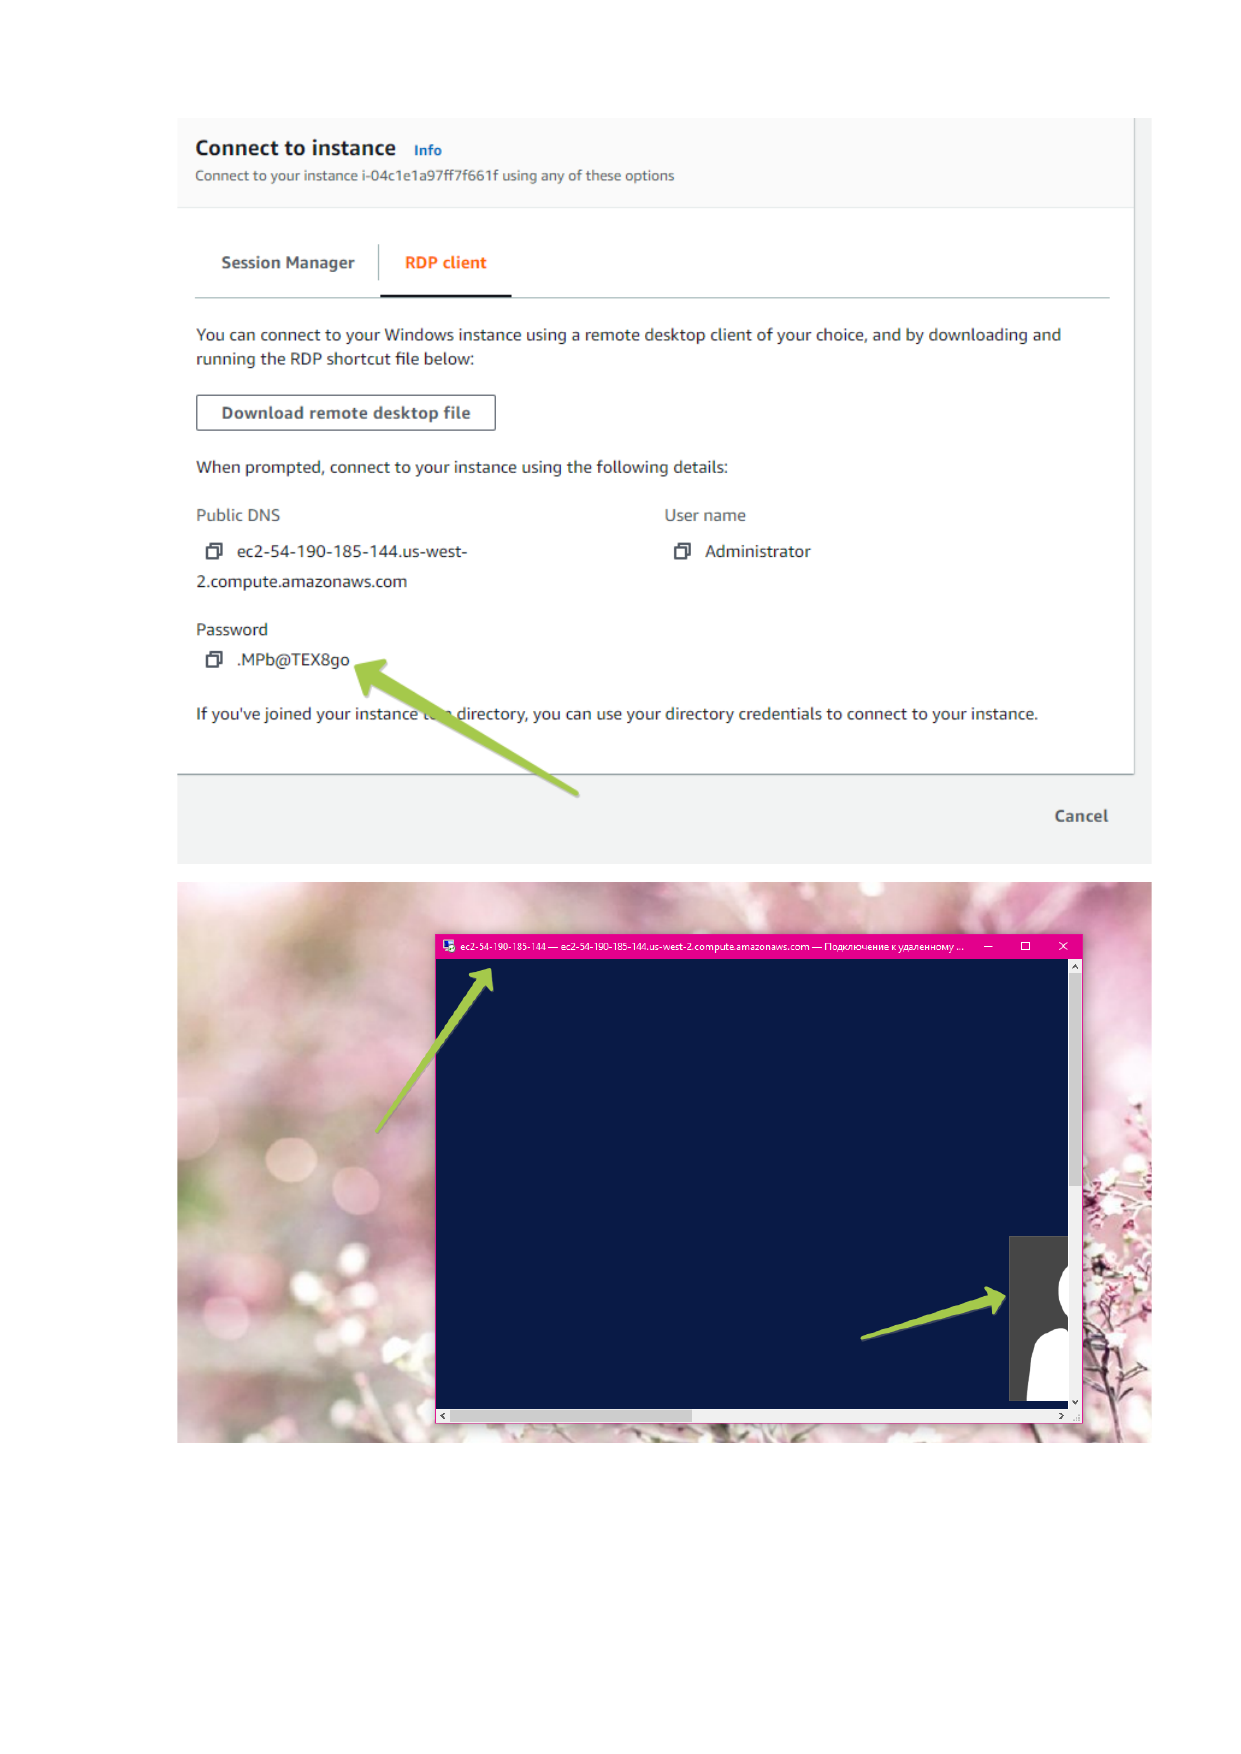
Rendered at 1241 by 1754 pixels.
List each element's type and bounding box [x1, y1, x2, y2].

picture [177, 882, 1152, 1443]
picture [177, 118, 1152, 864]
